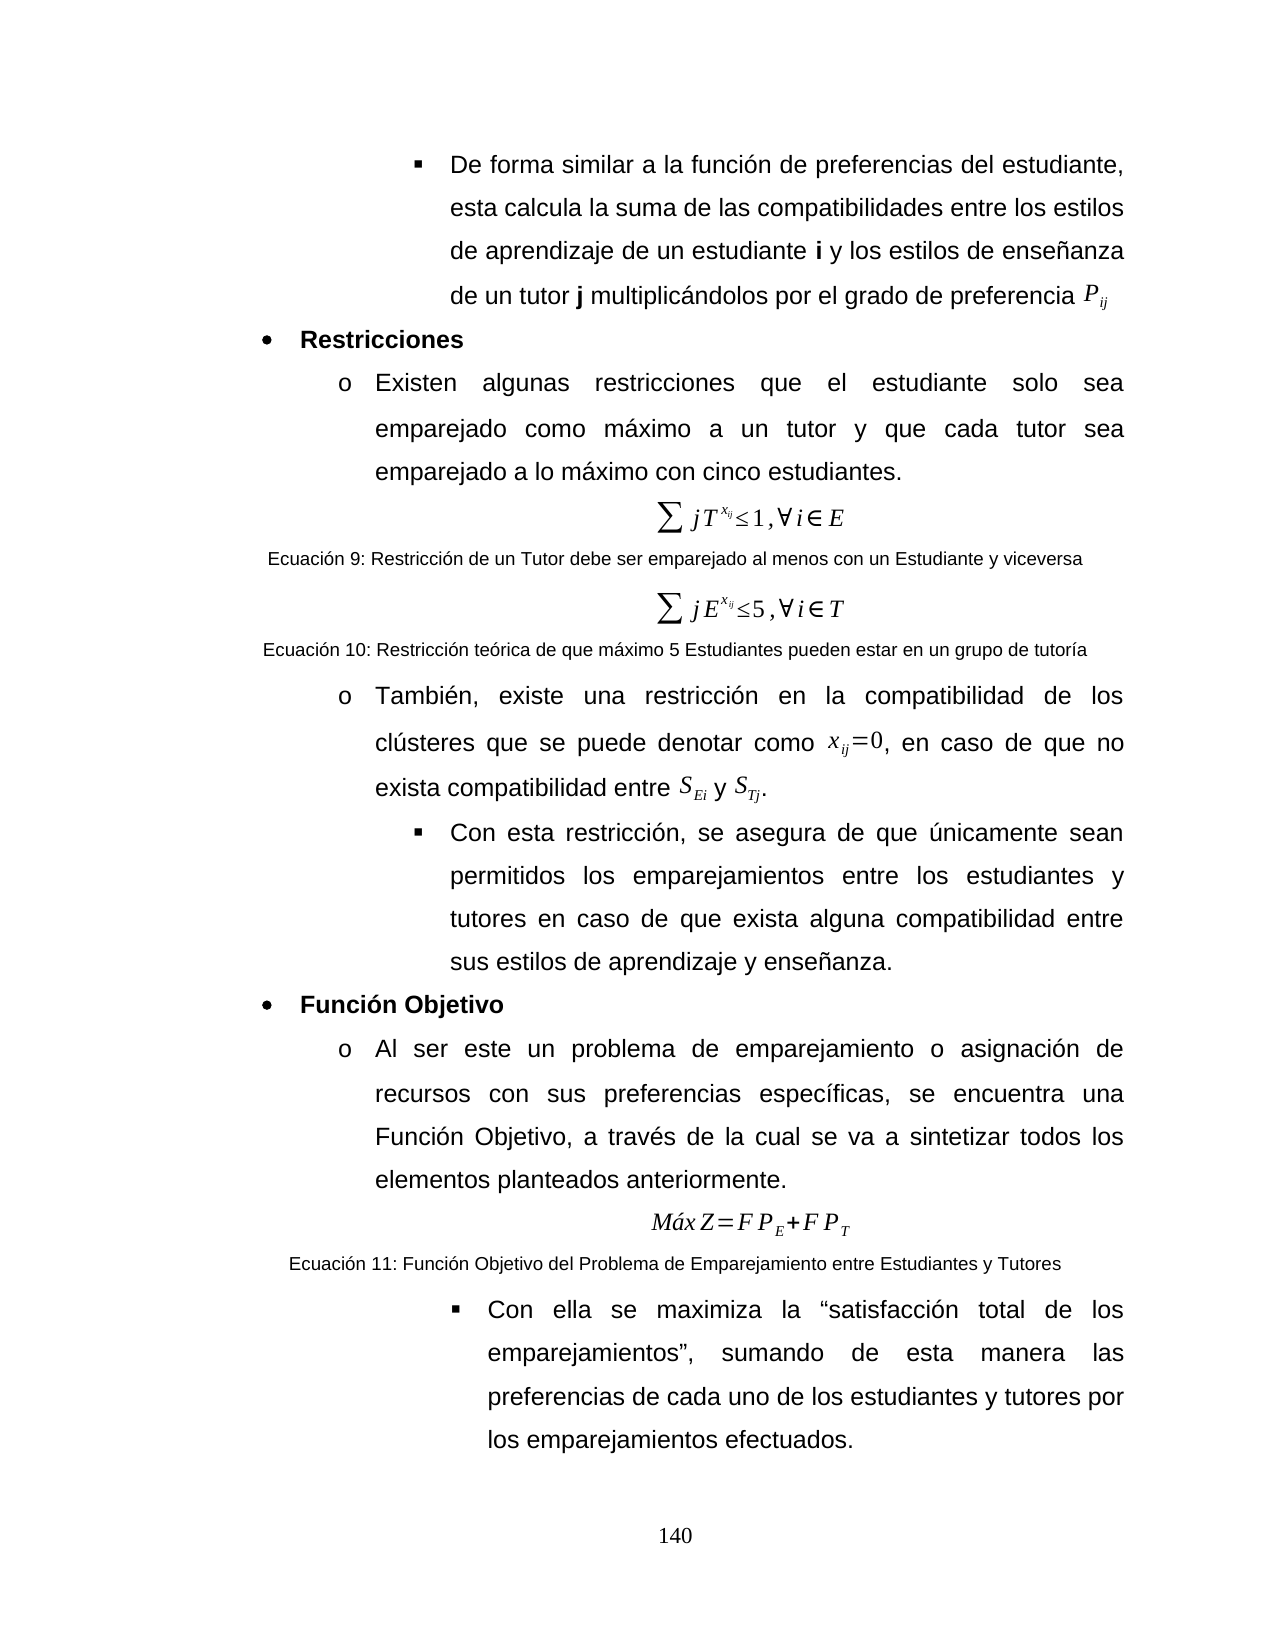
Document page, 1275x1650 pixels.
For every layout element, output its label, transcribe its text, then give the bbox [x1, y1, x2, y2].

text Ecuación 9: Restricción de un Tutor debe ser emparejado al menos con un Estudiante y viceversa [225, 548, 1125, 570]
list Al ser este un problema de emparejamiento o asignación de recursos con sus preferencias específicas, se encuentra una Función Objetivo, a través de la cual se va a sintetizar todos los elementos planteados anteriormente. [337, 1034, 1125, 1194]
list Función Objetivo [262, 990, 1125, 1019]
list Existen algunas restricciones que el estudiante solo sea emparejado como máximo a un tutor y que cada tutor sea emparejado a lo máximo con cinco estudiantes. [337, 368, 1125, 486]
text Ecuación 11: Función Objetivo del Problema de Emparejamiento entre Estudiantes y Tutores [225, 1253, 1125, 1274]
list Restricciones [262, 325, 1125, 354]
text Ecuación 10: Restricción teórica de que máximo 5 Estudiantes pueden estar en un grupo de tutoría [225, 639, 1125, 660]
list También, existe una restricción en la compatibilidad de los clústeres que se puede denotar como , en caso de que no exista compatibilidad entre y . [337, 681, 1125, 803]
list Con ella se maximiza la “satisfacción total de los emparejamientos”, sumando de esta manera las preferencias de cada uno de los estudiantes y tutores por los emparejamientos efectuados. [450, 1295, 1125, 1453]
list Con esta restricción, se asegura de que únicamente sean permitidos los emparejamientos entre los estudiantes y tutores en caso de que exista alguna compatibilidad entre sus estilos de aprendizaje y enseñanza. [412, 818, 1125, 976]
list De forma similar a la función de preferencias del estudiante, esta calcula la suma de las compatibilidades entre los estilos de aprendizaje de un estudiante i y los estilos de enseñanza de un tutor j multiplicándolos por el grado de preferencia [412, 150, 1125, 311]
